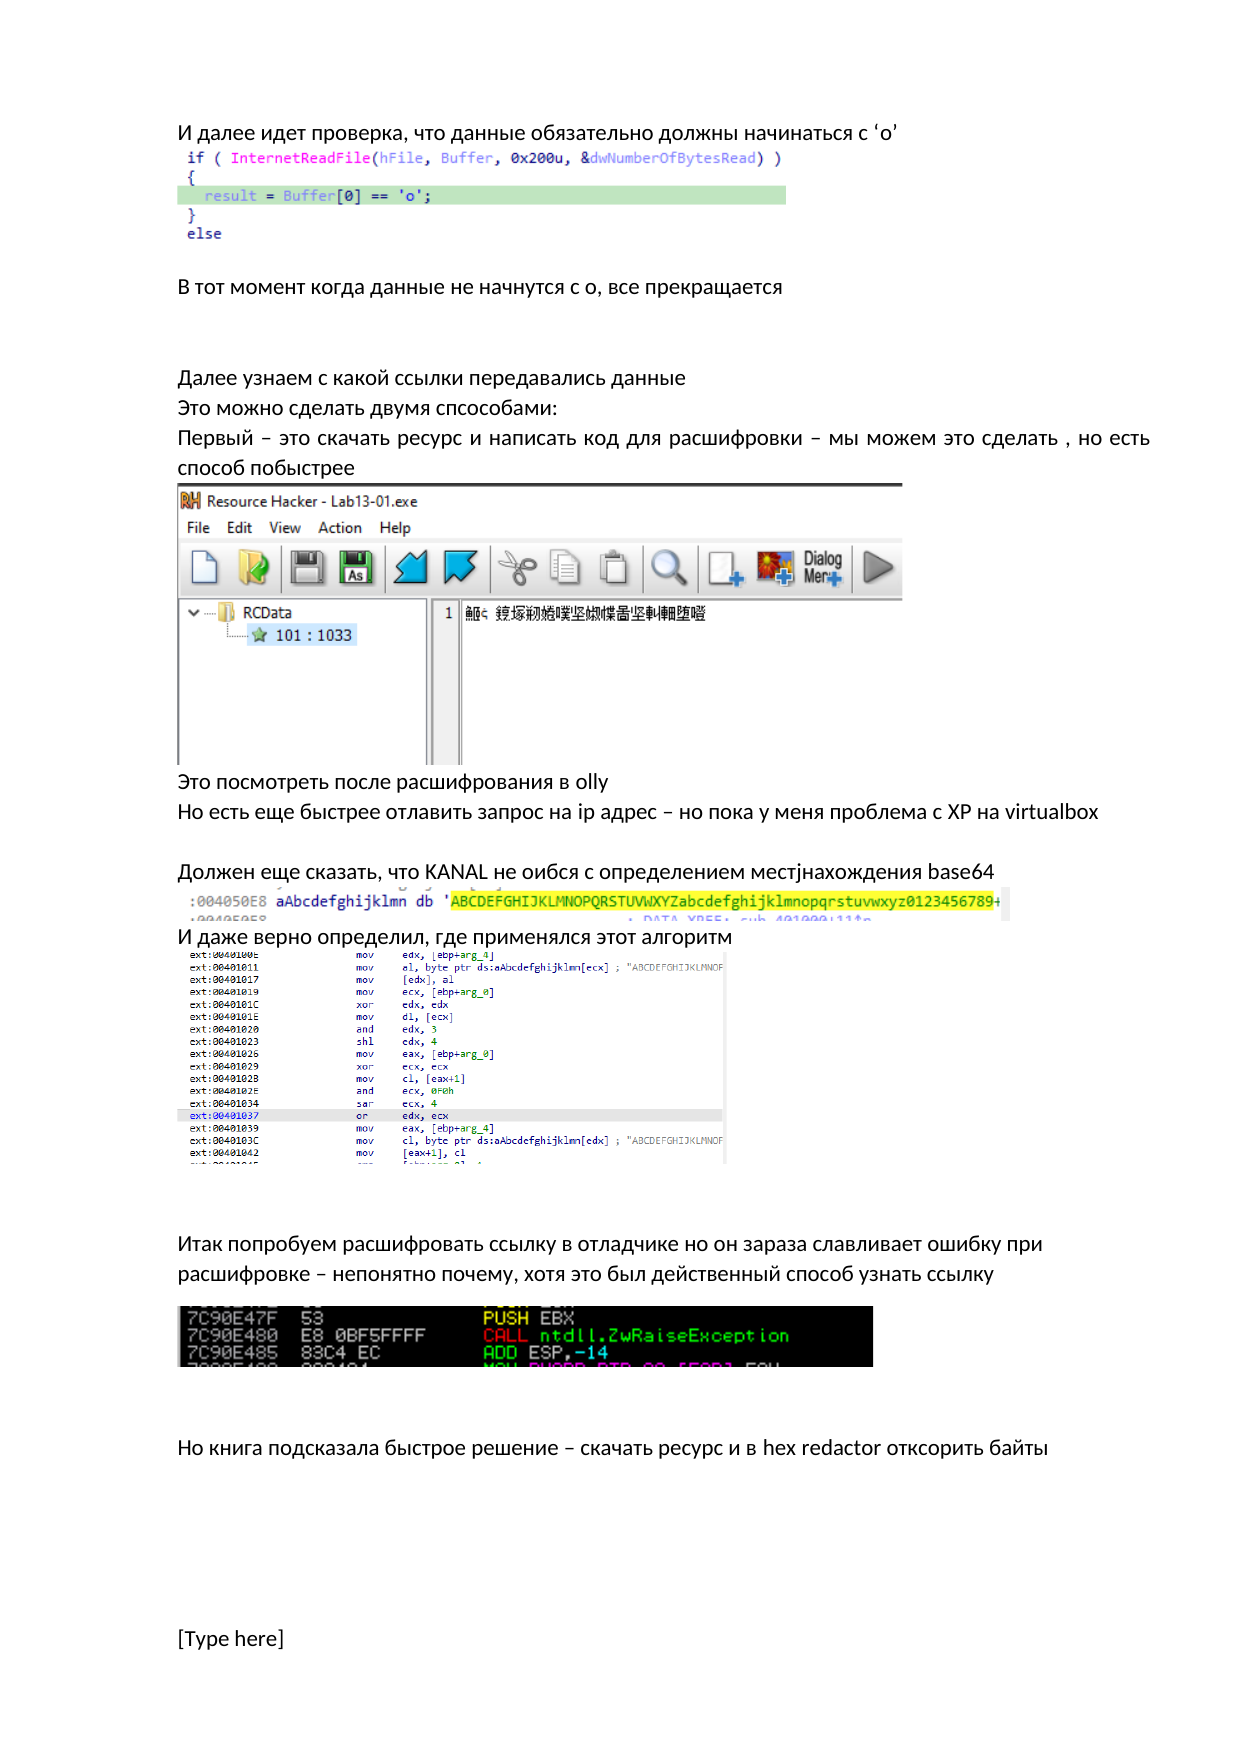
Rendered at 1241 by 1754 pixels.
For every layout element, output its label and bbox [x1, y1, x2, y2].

picture [177, 887, 1010, 921]
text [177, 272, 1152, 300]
picture [177, 1306, 874, 1367]
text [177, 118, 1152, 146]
picture [177, 483, 903, 765]
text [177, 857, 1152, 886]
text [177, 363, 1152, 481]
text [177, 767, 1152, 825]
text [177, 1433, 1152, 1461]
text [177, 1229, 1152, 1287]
picture [177, 952, 727, 1164]
picture [177, 148, 786, 240]
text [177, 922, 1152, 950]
